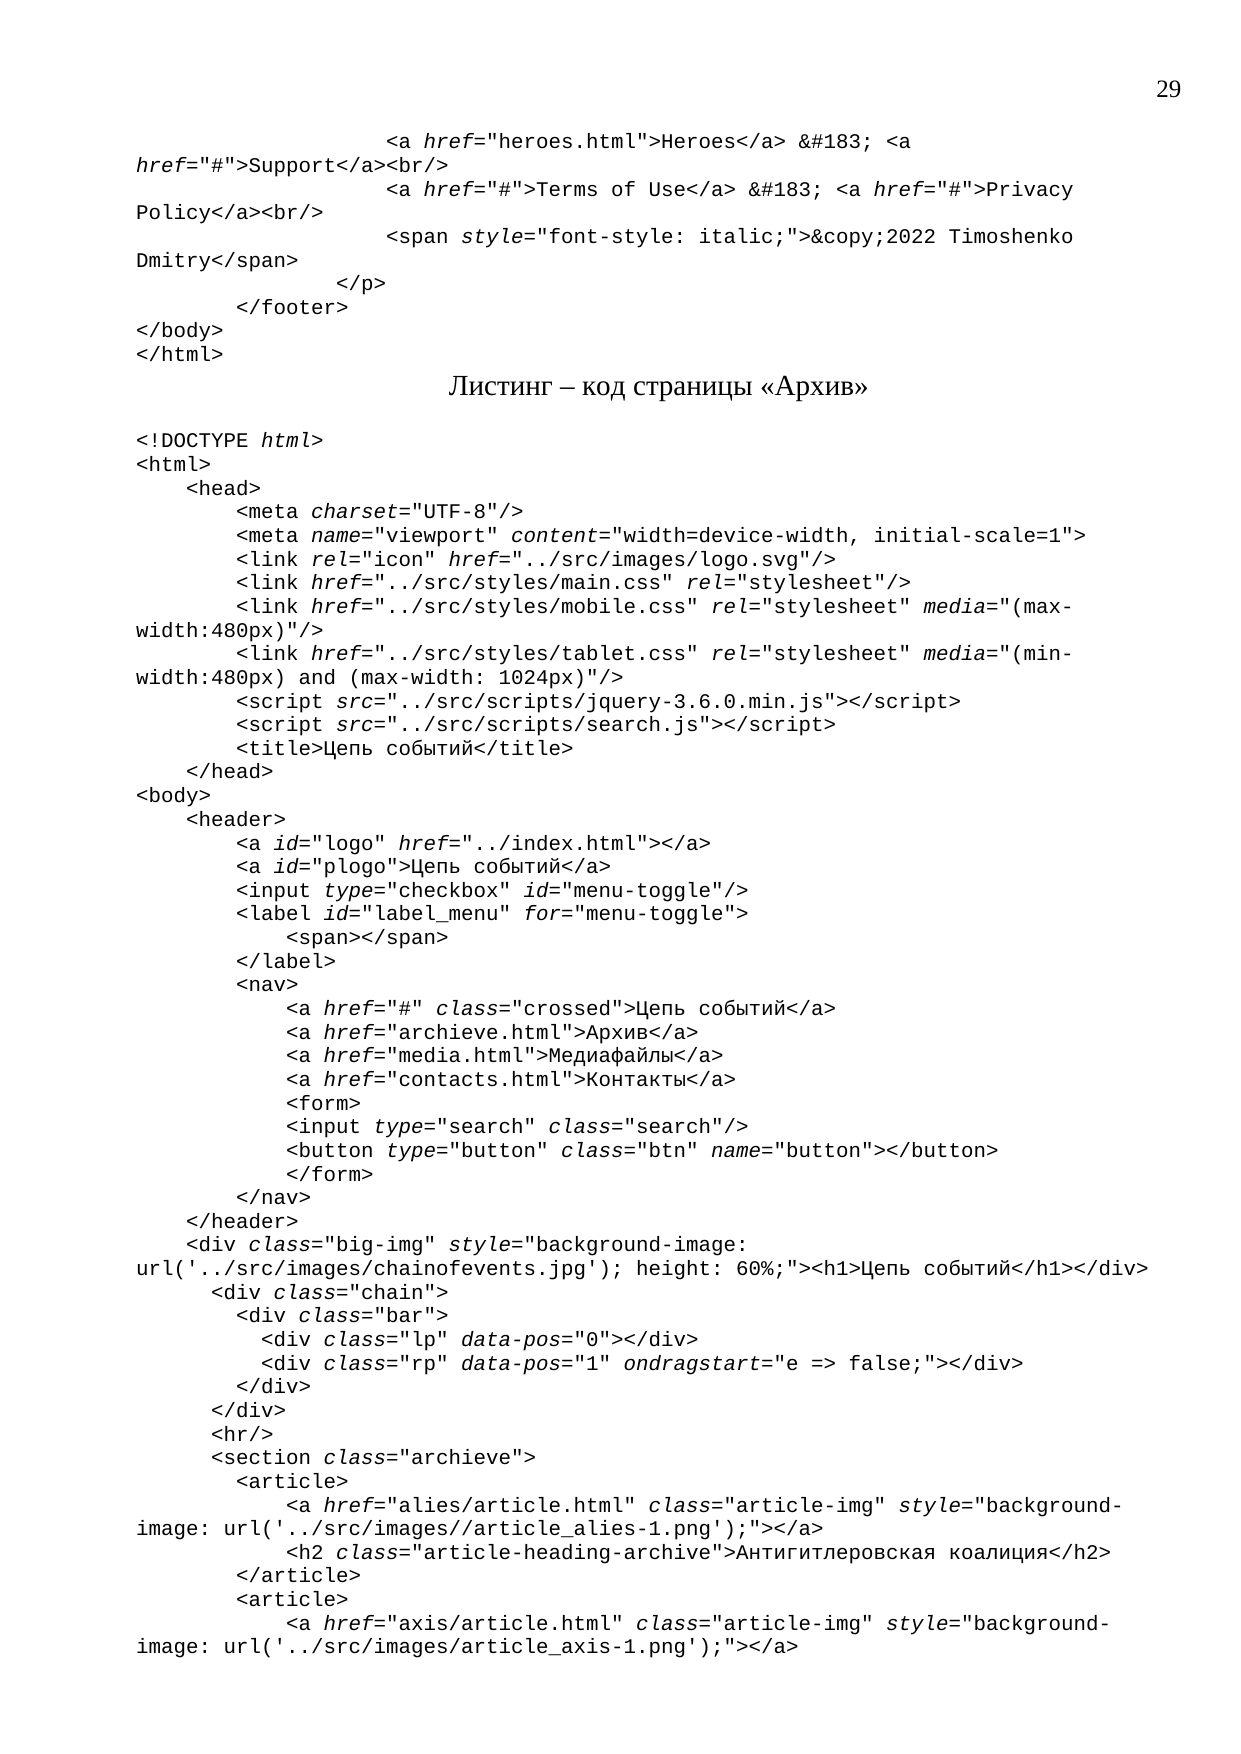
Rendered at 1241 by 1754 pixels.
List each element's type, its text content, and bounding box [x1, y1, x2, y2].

text <a href="heroes.html">Heroes</a> &#183; <a href="#">Support</a><br/> [136, 131, 1181, 179]
text <body> [136, 785, 1181, 809]
text <nav> [136, 974, 1181, 998]
text <meta charset="UTF-8"/> [136, 501, 1181, 525]
text <header> [136, 809, 1181, 832]
text </div> [136, 1400, 1181, 1424]
text </article> [136, 1566, 1181, 1589]
text <section class="archieve"> [136, 1447, 1181, 1471]
text <article> [136, 1589, 1181, 1613]
text </header> [136, 1211, 1181, 1234]
text <a href="alies/article.html" class="article-img" style="background-image: url('../src/images//article_alies-1.png');"></a> [136, 1494, 1181, 1542]
text <h2 class="article-heading-archive">Антигитлеровская коалиция</h2> [136, 1542, 1181, 1566]
text </form> [136, 1163, 1181, 1187]
text <a href="#">Terms of Use</a> &#183; <a href="#">Privacy Policy</a><br/> [136, 179, 1181, 226]
text <label id="label_menu" for="menu-toggle"> [136, 903, 1181, 927]
text </p> [136, 273, 1181, 297]
text <a href="media.html">Медиафайлы</a> [136, 1045, 1181, 1069]
text Листинг – код страницы «Архив» [136, 368, 1181, 401]
text </html> [136, 344, 1181, 368]
text <input type="checkbox" id="menu-toggle"/> [136, 880, 1181, 903]
text </footer> [136, 297, 1181, 321]
text <a href="archieve.html">Архив</a> [136, 1022, 1181, 1045]
text <div class="bar"> [136, 1305, 1181, 1329]
text <link href="../src/styles/mobile.css" rel="stylesheet" media="(max-width:480px)"/> [136, 596, 1181, 643]
text <a id="plogo">Цепь событий</a> [136, 856, 1181, 880]
text <link href="../src/styles/tablet.css" rel="stylesheet" media="(min-width:480px) and (max-width: 1024px)"/> [136, 643, 1181, 691]
text </body> [136, 321, 1181, 344]
text <script src="../src/scripts/jquery-3.6.0.min.js"></script> [136, 691, 1181, 714]
text </nav> [136, 1187, 1181, 1211]
text <a href="axis/article.html" class="article-img" style="background-image: url('../src/images/article_axis-1.png');"></a> [136, 1613, 1181, 1660]
text <script src="../src/scripts/search.js"></script> [136, 714, 1181, 738]
text <div class="lp" data-pos="0"></div> [136, 1329, 1181, 1353]
text <input type="search" class="search"/> [136, 1116, 1181, 1140]
text </label> [136, 951, 1181, 974]
text <link rel="icon" href="../src/images/logo.svg"/> [136, 549, 1181, 572]
text <html> [136, 454, 1181, 478]
text <div class="chain"> [136, 1282, 1181, 1305]
text <form> [136, 1093, 1181, 1116]
text </div> [136, 1376, 1181, 1400]
text <hr/> [136, 1424, 1181, 1447]
text <a href="contacts.html">Контакты</a> [136, 1069, 1181, 1093]
text <title>Цепь событий</title> [136, 738, 1181, 762]
text <a id="logo" href="../index.html"></a> [136, 832, 1181, 856]
text <head> [136, 478, 1181, 501]
text <link href="../src/styles/main.css" rel="stylesheet"/> [136, 572, 1181, 596]
text <div class="rp" data-pos="1" ondragstart="e => false;"></div> [136, 1353, 1181, 1376]
text </head> [136, 762, 1181, 785]
text <meta name="viewport" content="width=device-width, initial-scale=1"> [136, 525, 1181, 549]
text <!DOCTYPE html> [136, 431, 1181, 454]
text <a href="#" class="crossed">Цепь событий</a> [136, 998, 1181, 1022]
text <div class="big-img" style="background-image: url('../src/images/chainofevents.jpg'); height: 60%;"><h1>Цепь событий</h1></div> [136, 1234, 1181, 1282]
text <button type="button" class="btn" name="button"></button> [136, 1140, 1181, 1163]
text <span></span> [136, 927, 1181, 951]
text <span style="font-style: italic;">&copy;2022 Timoshenko Dmitry</span> [136, 226, 1181, 273]
text <article> [136, 1471, 1181, 1494]
